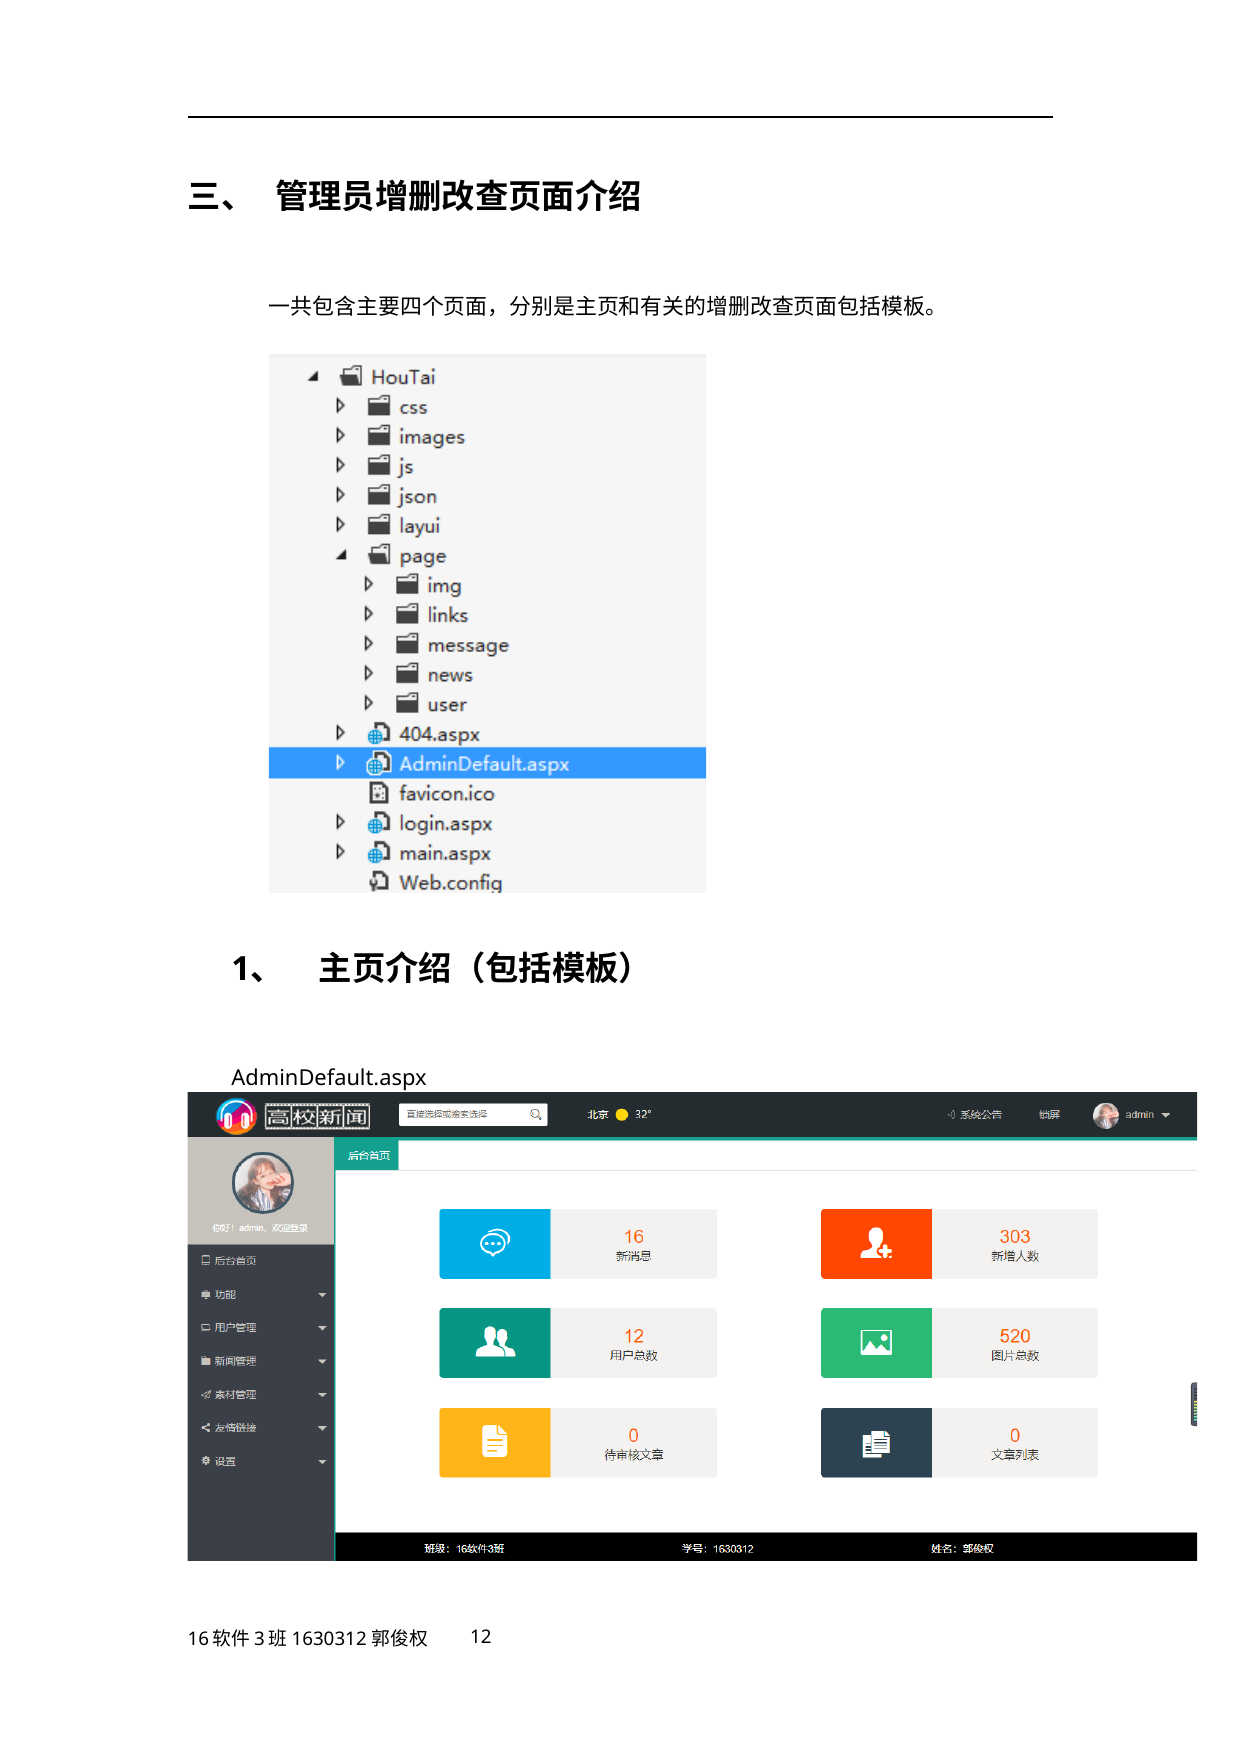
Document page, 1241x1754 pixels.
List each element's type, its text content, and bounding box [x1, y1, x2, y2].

list 一共包含主要四个页面，分别是主页和有关的增删改查页面包括模板。 [269, 289, 1053, 321]
picture [187, 1092, 1198, 1561]
picture [268, 353, 707, 893]
subtitle 主页介绍（包括模板） [231, 933, 1053, 998]
list AdminDefault.aspx [231, 1060, 1053, 1092]
subtitle 管理员增删改查页面介绍 [187, 162, 1053, 227]
